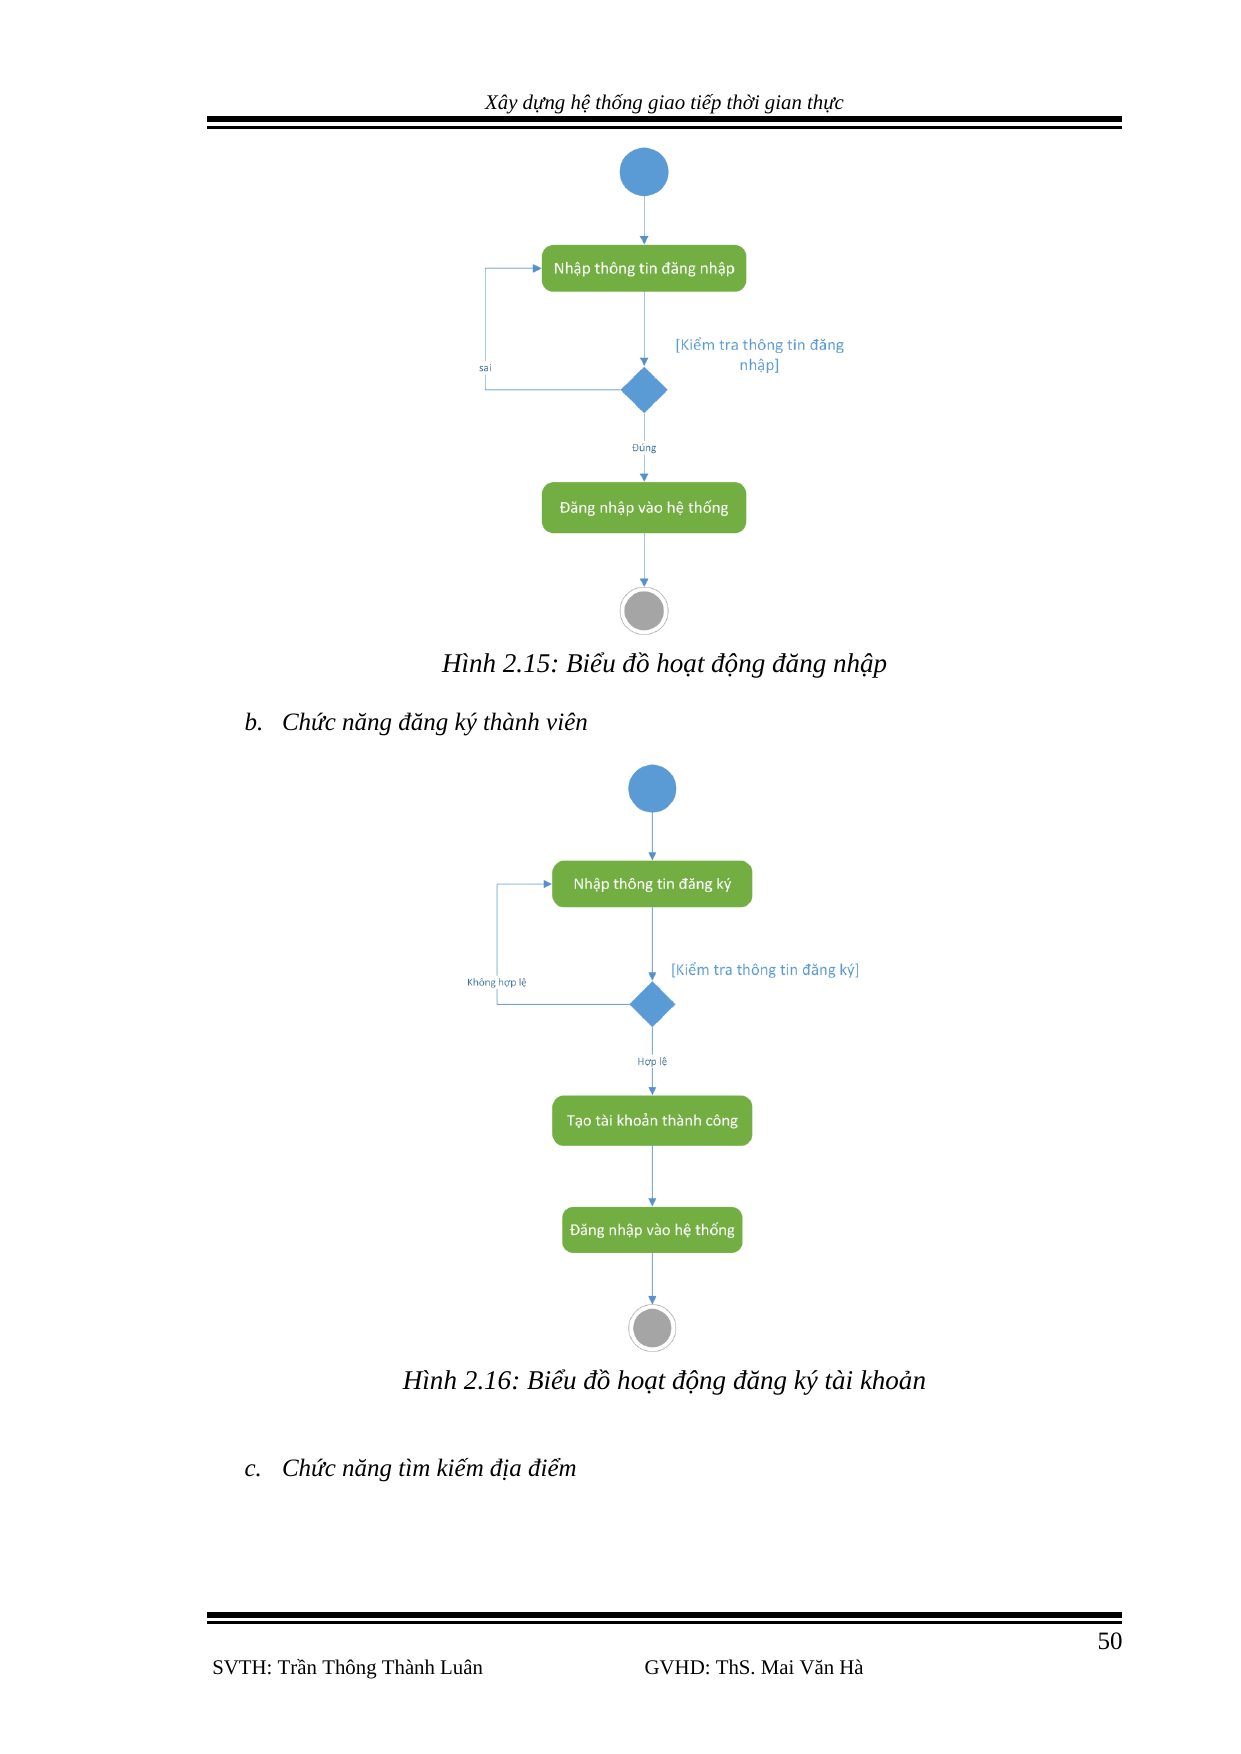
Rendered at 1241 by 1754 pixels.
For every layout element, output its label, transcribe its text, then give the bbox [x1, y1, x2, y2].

list Chức năng đăng ký thành viên [244, 707, 1122, 736]
picture [461, 764, 868, 1352]
list Chức năng tìm kiếm địa điểm [244, 1453, 1122, 1481]
picture [473, 147, 856, 635]
